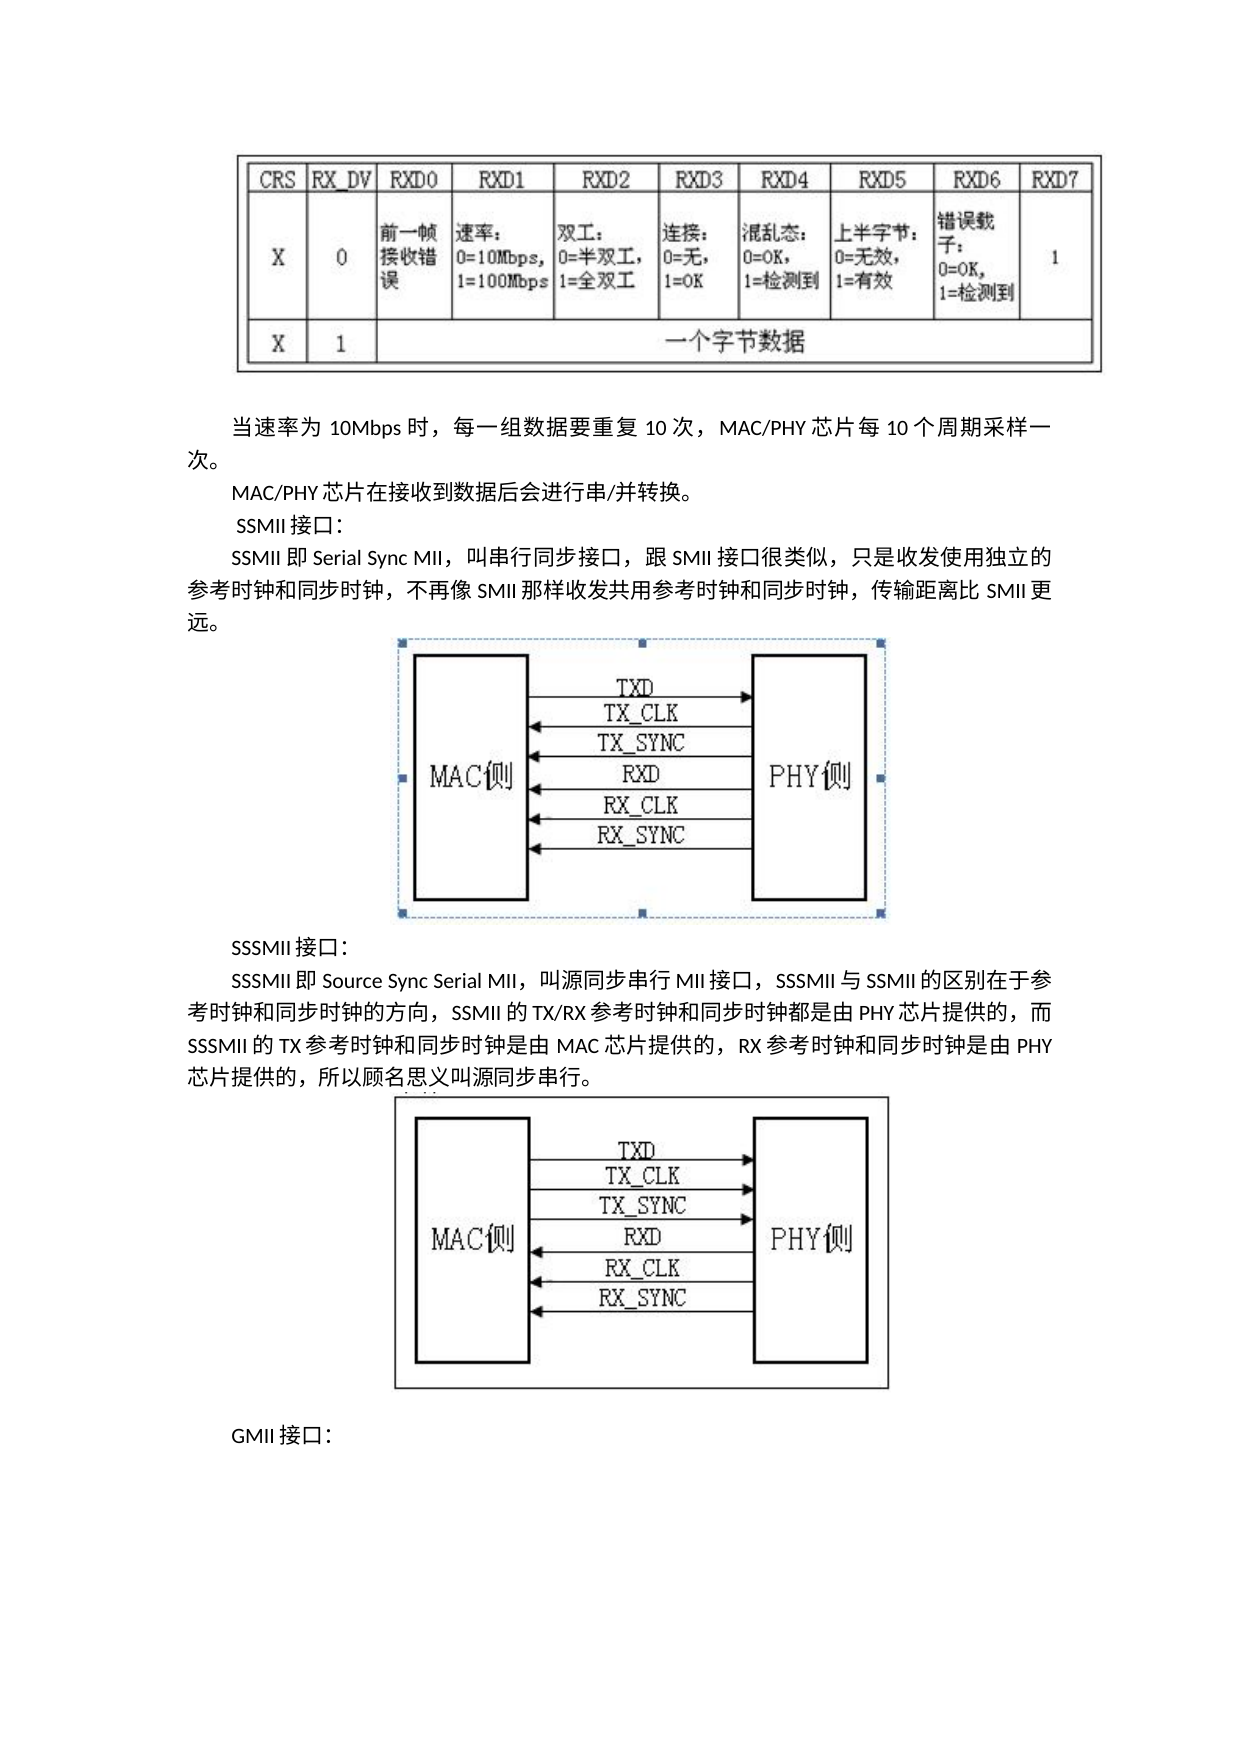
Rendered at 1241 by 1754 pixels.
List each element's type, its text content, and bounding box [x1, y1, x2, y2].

picture [390, 637, 894, 925]
text SSSMII即Source Sync Serial MII，叫源同步串行MII接口，SSSMII与SSMII的区别在于参考时钟和同步时钟的方向，SSMII的TX/RX参考时钟和同步时钟都是由PHY芯片提供的，而SSSMII的TX参考时钟和同步时钟是由MAC芯片提供的，RX参考时钟和同步时钟是由PHY芯片提供的，所以顾名思义叫源同步串行。 [187, 962, 1053, 1092]
text 当速率为10Mbps时，每一组数据要重复10次，MAC/PHY芯片每10个周期采样一次。 [187, 410, 1053, 475]
text GMII接口： [187, 1417, 1053, 1450]
picture [390, 1092, 894, 1394]
text SSMII接口： [187, 507, 1053, 540]
picture [231, 150, 1110, 379]
text MAC/PHY芯片在接收到数据后会进行串/并转换。 [187, 475, 1053, 507]
text SSSMII接口： [187, 930, 1053, 962]
text SSMII即Serial Sync MII，叫串行同步接口，跟SMII接口很类似，只是收发使用独立的参考时钟和同步时钟，不再像SMII那样收发共用参考时钟和同步时钟，传输距离比SMII更远。 [187, 540, 1053, 637]
